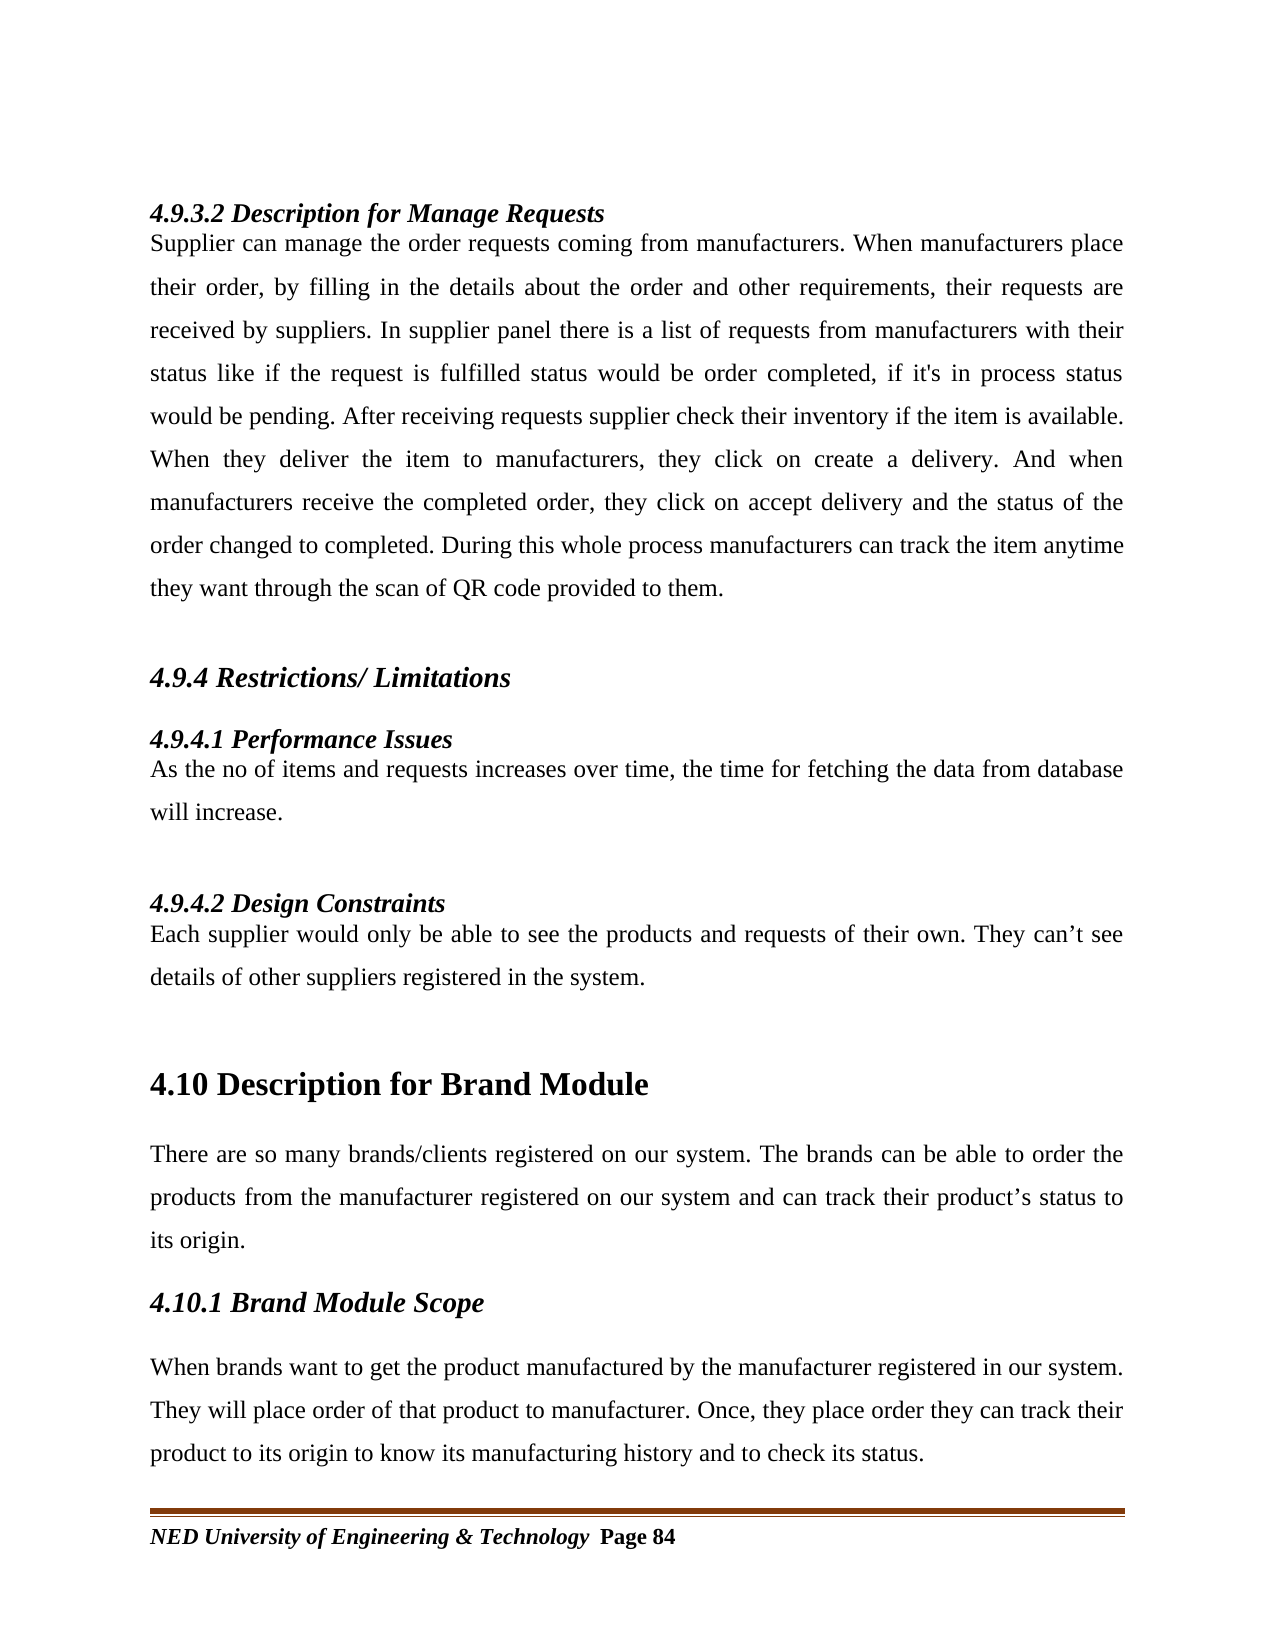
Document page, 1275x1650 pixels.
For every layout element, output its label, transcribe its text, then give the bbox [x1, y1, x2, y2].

subtitle 4.9.3.2 Description for Manage Requests [150, 197, 1125, 228]
text As the no of items and requests increases over time, the time for fetching the data from database will increase. [150, 754, 1125, 826]
subtitle 4.9.4.1 Performance Issues [150, 723, 1125, 754]
text When brands want to get the product manufactured by the manufacturer registered in our system. They will place order of that product to manufacturer. Once, they place order they can track their product to its origin to know its manufacturing history and to check its status. [150, 1352, 1125, 1467]
text Each supplier would only be able to see the products and requests of their own. They can’t see details of other suppliers registered in the system. [150, 919, 1125, 991]
text There are so many brands/clients registered on our system. The brands can be able to order the products from the manufacturer registered on our system and can track their product’s status to its origin. [150, 1139, 1125, 1254]
subtitle 4.10.1 Brand Module Scope [150, 1285, 1125, 1318]
text 4.9.4 Restrictions/ Limitations [150, 660, 1125, 693]
subtitle 4.10 Description for Brand Module [150, 1065, 1125, 1103]
subtitle 4.9.4.2 Design Constraints [150, 887, 1125, 919]
text Supplier can manage the order requests coming from manufacturers. When manufacturers place their order, by filling in the details about the order and other requirements, their requests are received by suppliers. In supplier panel there is a list of requests from manufacturers with their status like if the request is fulfilled status would be order completed, if it's in process status would be pending. After receiving requests supplier check their inventory if the item is available. When they deliver the item to manufacturers, they click on create a delivery. And when manufacturers receive the completed order, they click on accept delivery and the status of the order changed to completed. During this whole process manufacturers can track the item anytime they want through the scan of QR code provided to them. [150, 228, 1125, 602]
